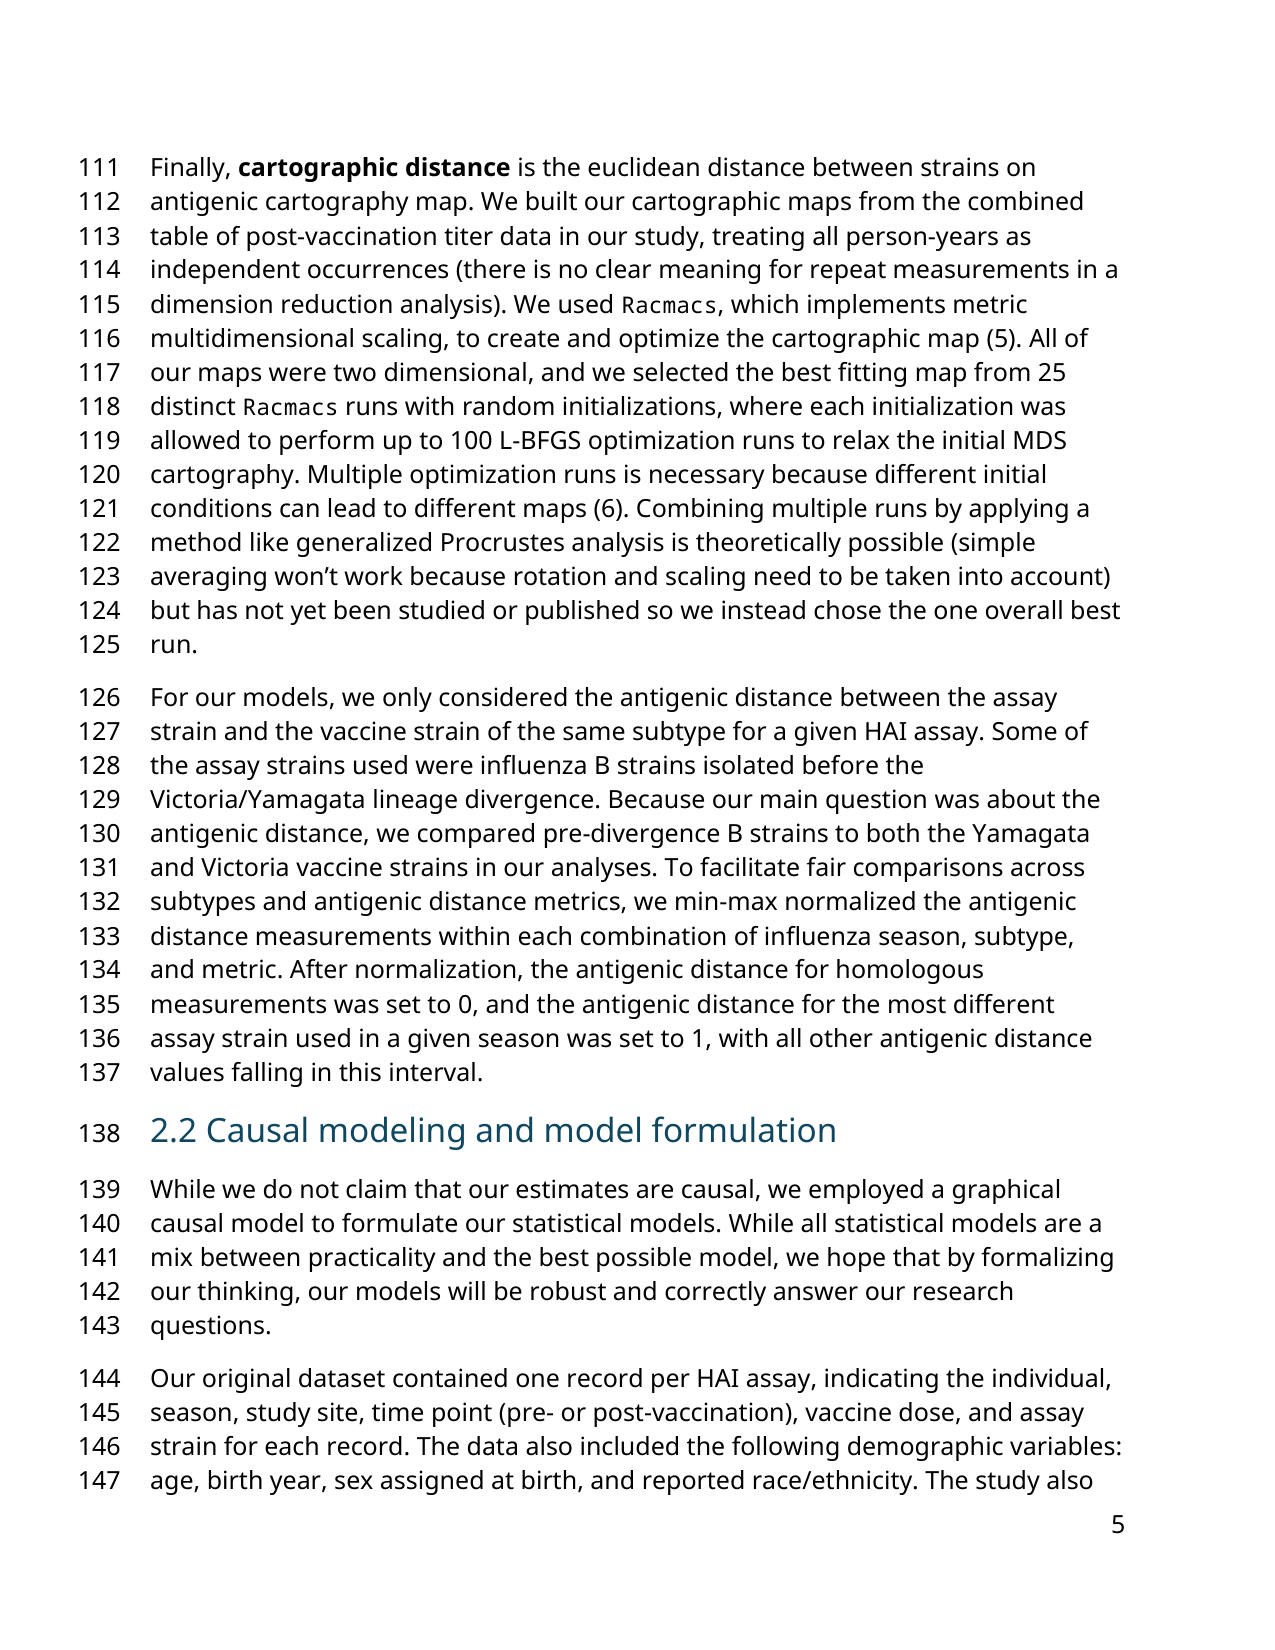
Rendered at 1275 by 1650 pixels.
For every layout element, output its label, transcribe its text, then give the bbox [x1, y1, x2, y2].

text Finally, cartographic distance is the euclidean distance between strains on antigenic cartography map. We built our cartographic maps from the combined table of post-vaccination titer data in our study, treating all person-years as independent occurrences (there is no clear meaning for repeat measurements in a dimension reduction analysis). We used Racmacs, which implements metric multidimensional scaling, to create and optimize the cartographic map (5). All of our maps were two dimensional, and we selected the best fitting map from 25 distinct Racmacs runs with random initializations, where each initialization was allowed to perform up to 100 L-BFGS optimization runs to relax the initial MDS cartography. Multiple optimization runs is necessary because different initial conditions can lead to different maps (6). Combining multiple runs by applying a method like generalized Procrustes analysis is theoretically possible (simple averaging won’t work because rotation and scaling need to be taken into account) but has not yet been studied or published so we instead chose the one overall best run. [150, 150, 1125, 661]
text For our models, we only considered the antigenic distance between the assay strain and the vaccine strain of the same subtype for a given HAI assay. Some of the assay strains used were influenza B strains isolated before the Victoria/Yamagata lineage divergence. Because our main question was about the antigenic distance, we compared pre-divergence B strains to both the Yamagata and Victoria vaccine strains in our analyses. To facilitate fair comparisons across subtypes and antigenic distance metrics, we min-max normalized the antigenic distance measurements within each combination of influenza season, subtype, and metric. After normalization, the antigenic distance for homologous measurements was set to 0, and the antigenic distance for the most different assay strain used in a given season was set to 1, with all other antigenic distance values falling in this interval. [150, 680, 1125, 1088]
subtitle 2.2 Causal modeling and model formulation [150, 1107, 1125, 1153]
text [150, 1360, 1125, 1497]
text While we do not claim that our estimates are causal, we employed a graphical causal model to formulate our statistical models. While all statistical models are a mix between practicality and the best possible model, we hope that by formalizing our thinking, our models will be robust and correctly answer our research questions. [150, 1171, 1125, 1342]
